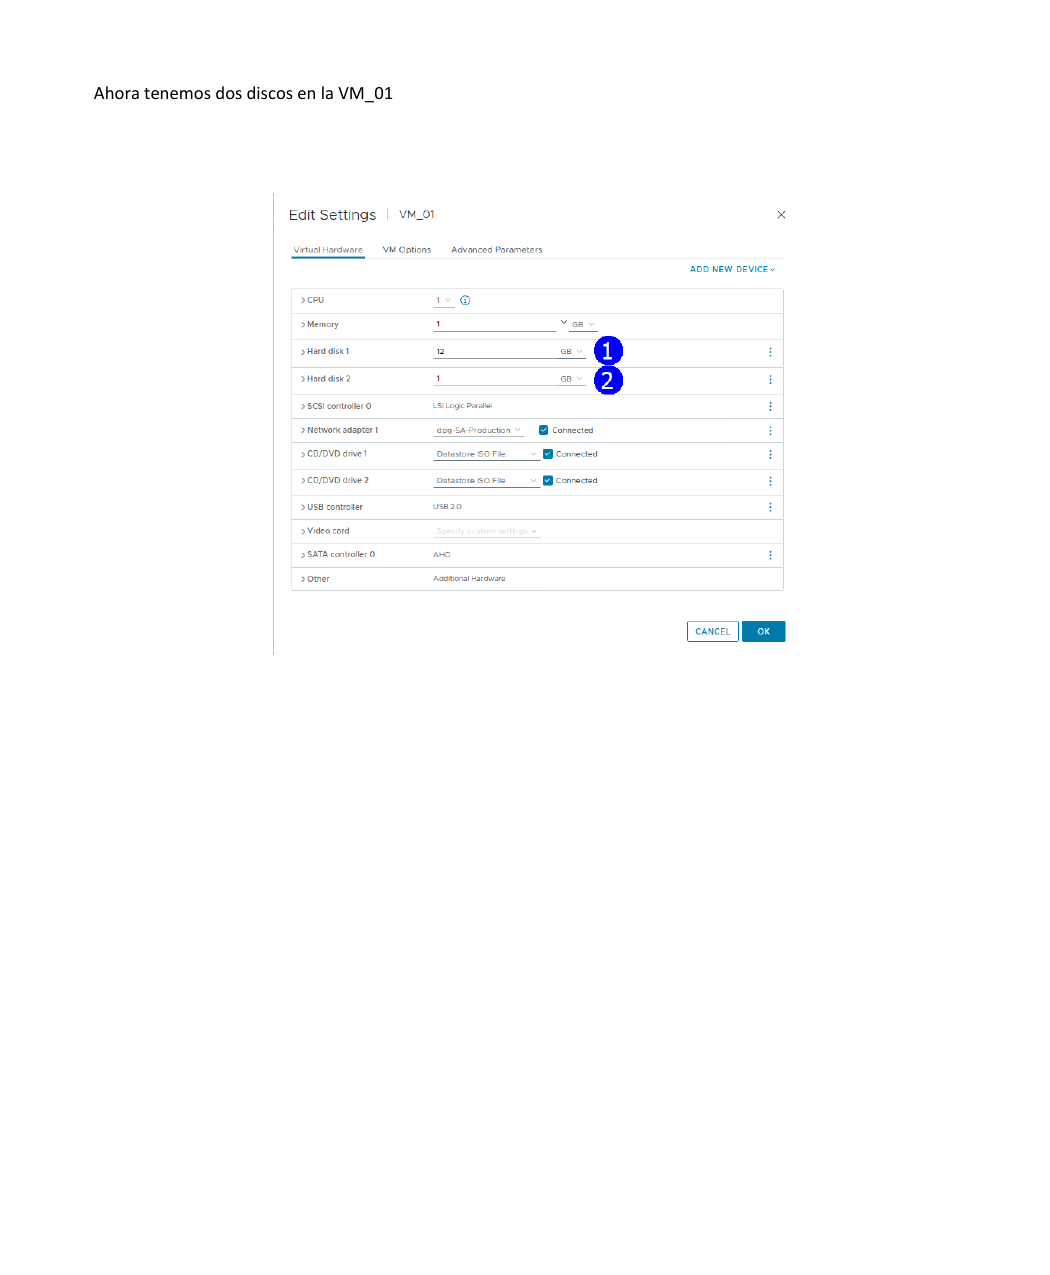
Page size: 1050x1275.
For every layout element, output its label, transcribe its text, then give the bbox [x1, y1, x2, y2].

text Ahora tenemos dos discos en la VM_01 [94, 81, 977, 104]
picture [273, 193, 798, 655]
